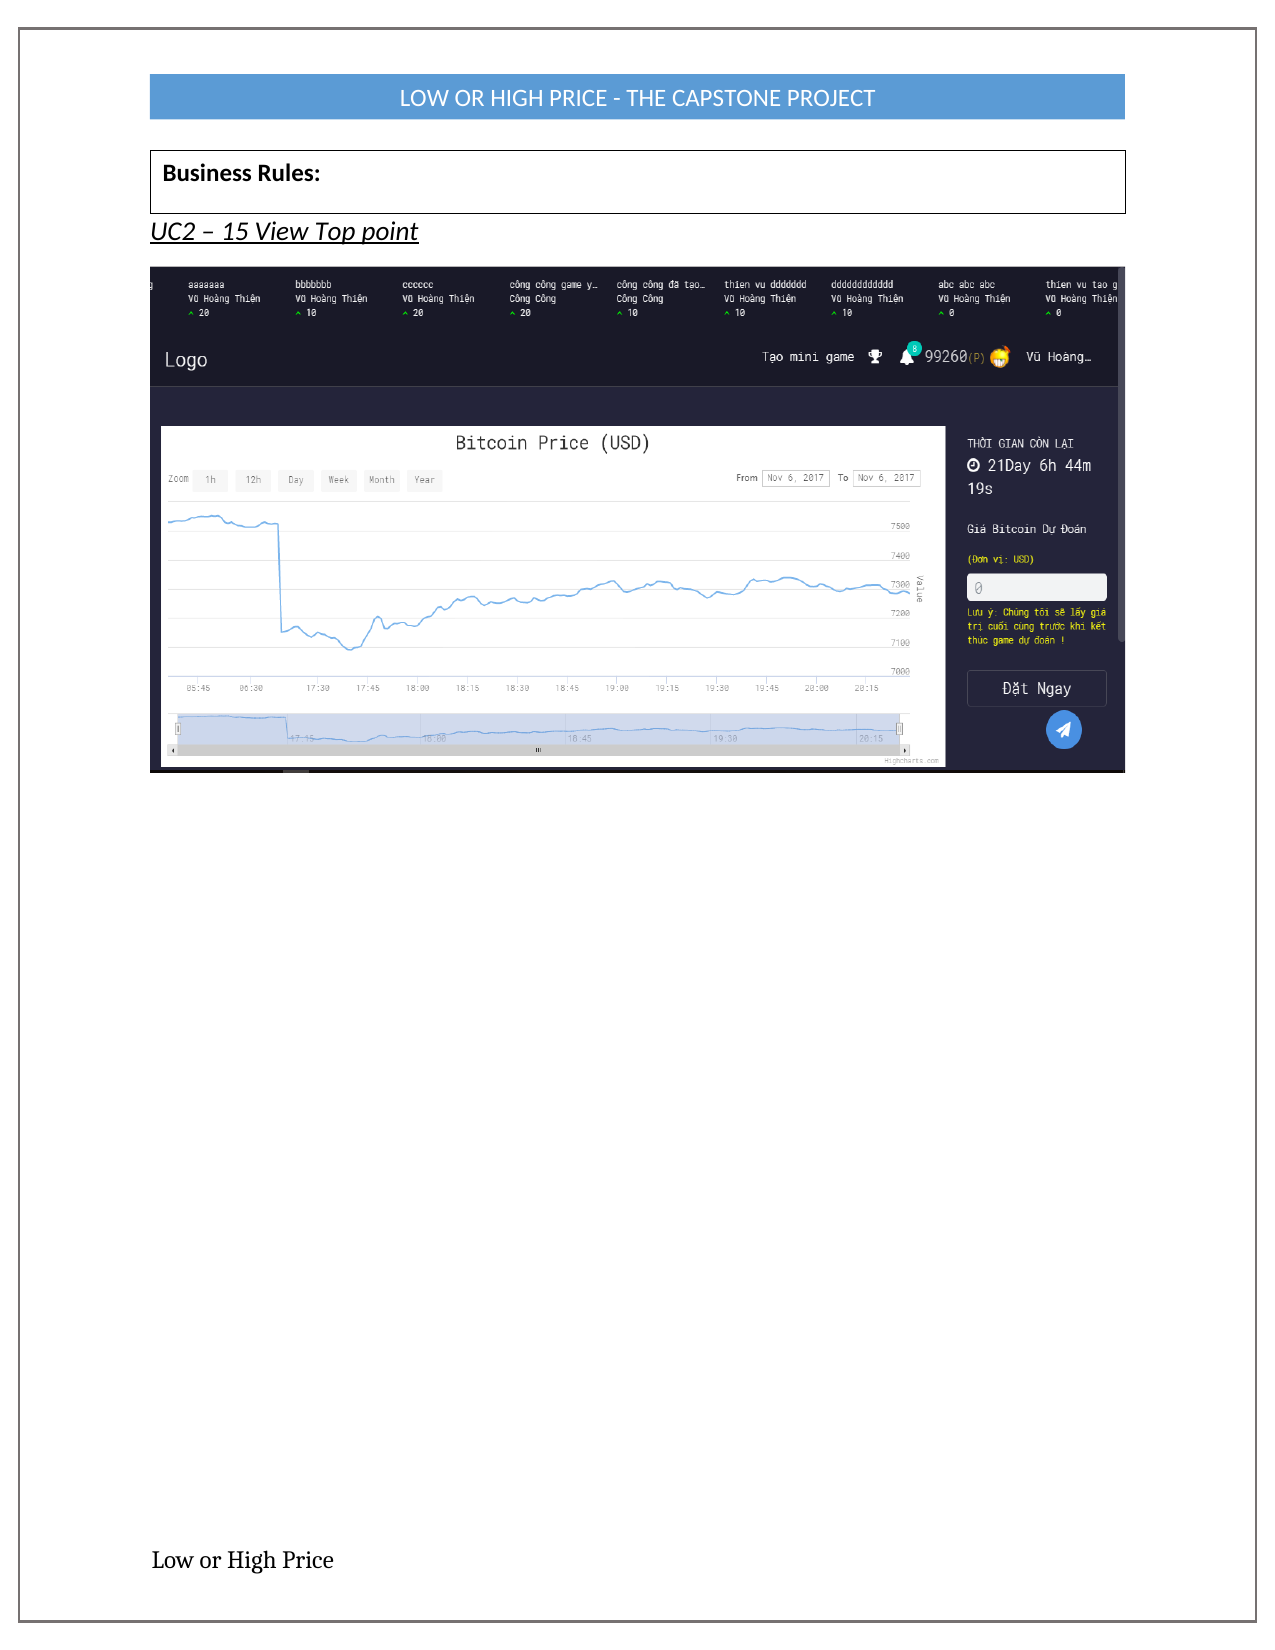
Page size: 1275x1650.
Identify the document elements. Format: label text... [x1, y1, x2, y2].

picture [150, 266, 1125, 773]
text UC2 – 15 View Top point [150, 214, 1125, 247]
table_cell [151, 151, 1125, 213]
